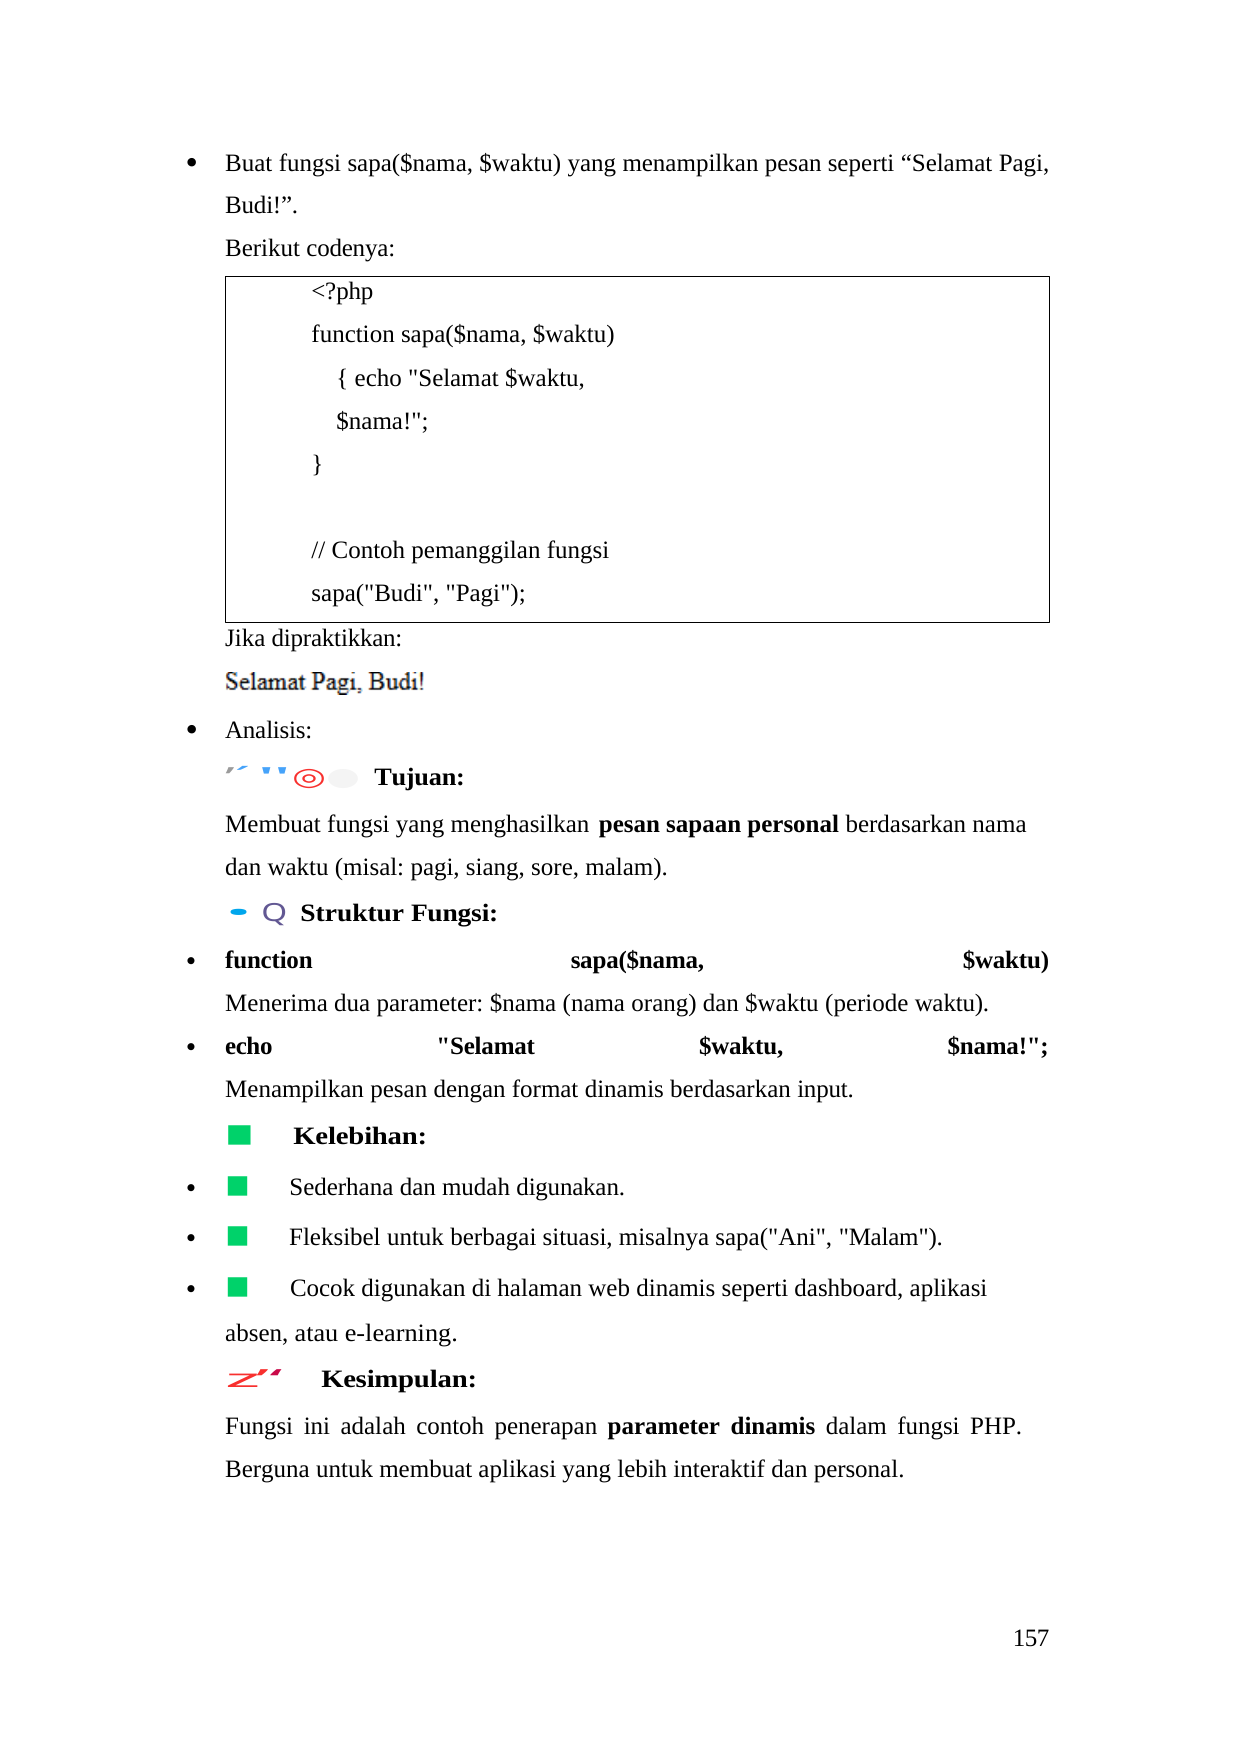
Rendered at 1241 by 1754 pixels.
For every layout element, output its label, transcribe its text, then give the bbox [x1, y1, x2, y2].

list ⬛ Cocok digunakan di halaman web dinamis seperti dashboard, aplikasi absen, atau e-learning. [187, 1269, 1050, 1347]
text Fungsi ini adalah contoh penerapan parameter dinamis dalam fungsi PHP. Berguna untuk membuat aplikasi yang lebih interaktif dan personal. [225, 1411, 1050, 1483]
list ⬛ Sederhana dan mudah digunakan. [187, 1168, 1137, 1202]
text Menerima dua parameter: $nama (nama orang) dan $waktu (periode waktu). [225, 988, 1137, 1017]
text Menampilkan pesan dengan format dinamis berdasarkan input. [225, 1074, 1137, 1103]
text ’´ "◎● Tujuan: [225, 758, 1137, 792]
picture [225, 672, 424, 695]
list Analisis: [187, 691, 1137, 744]
subtitle •˙Q Struktur Fungsi: [225, 895, 1137, 928]
text Berikut codenya: [225, 233, 1137, 261]
text Jika dipraktikkan: [225, 274, 1137, 652]
subtitle echo "Selamat $waktu, $nama!"; [187, 1031, 1137, 1060]
list Buat fungsi sapa($nama, $waktu) yang menampilkan pesan seperti “Selamat Pagi, Budi!”. [187, 148, 1050, 219]
list function sapa($nama, $waktu) [187, 945, 1137, 974]
text ⬛ Kelebihan: [225, 1117, 1137, 1152]
list ⬛ Fleksibel untuk berbagai situasi, misalnya sapa("Ani", "Malam"). [187, 1219, 1137, 1253]
text z’‘ Kesimpulan: [225, 1361, 1137, 1394]
text Membuat fungsi yang menghasilkan pesan sapaan personal berdasarkan nama dan waktu (misal: pagi, siang, sore, malam). [225, 809, 1050, 881]
